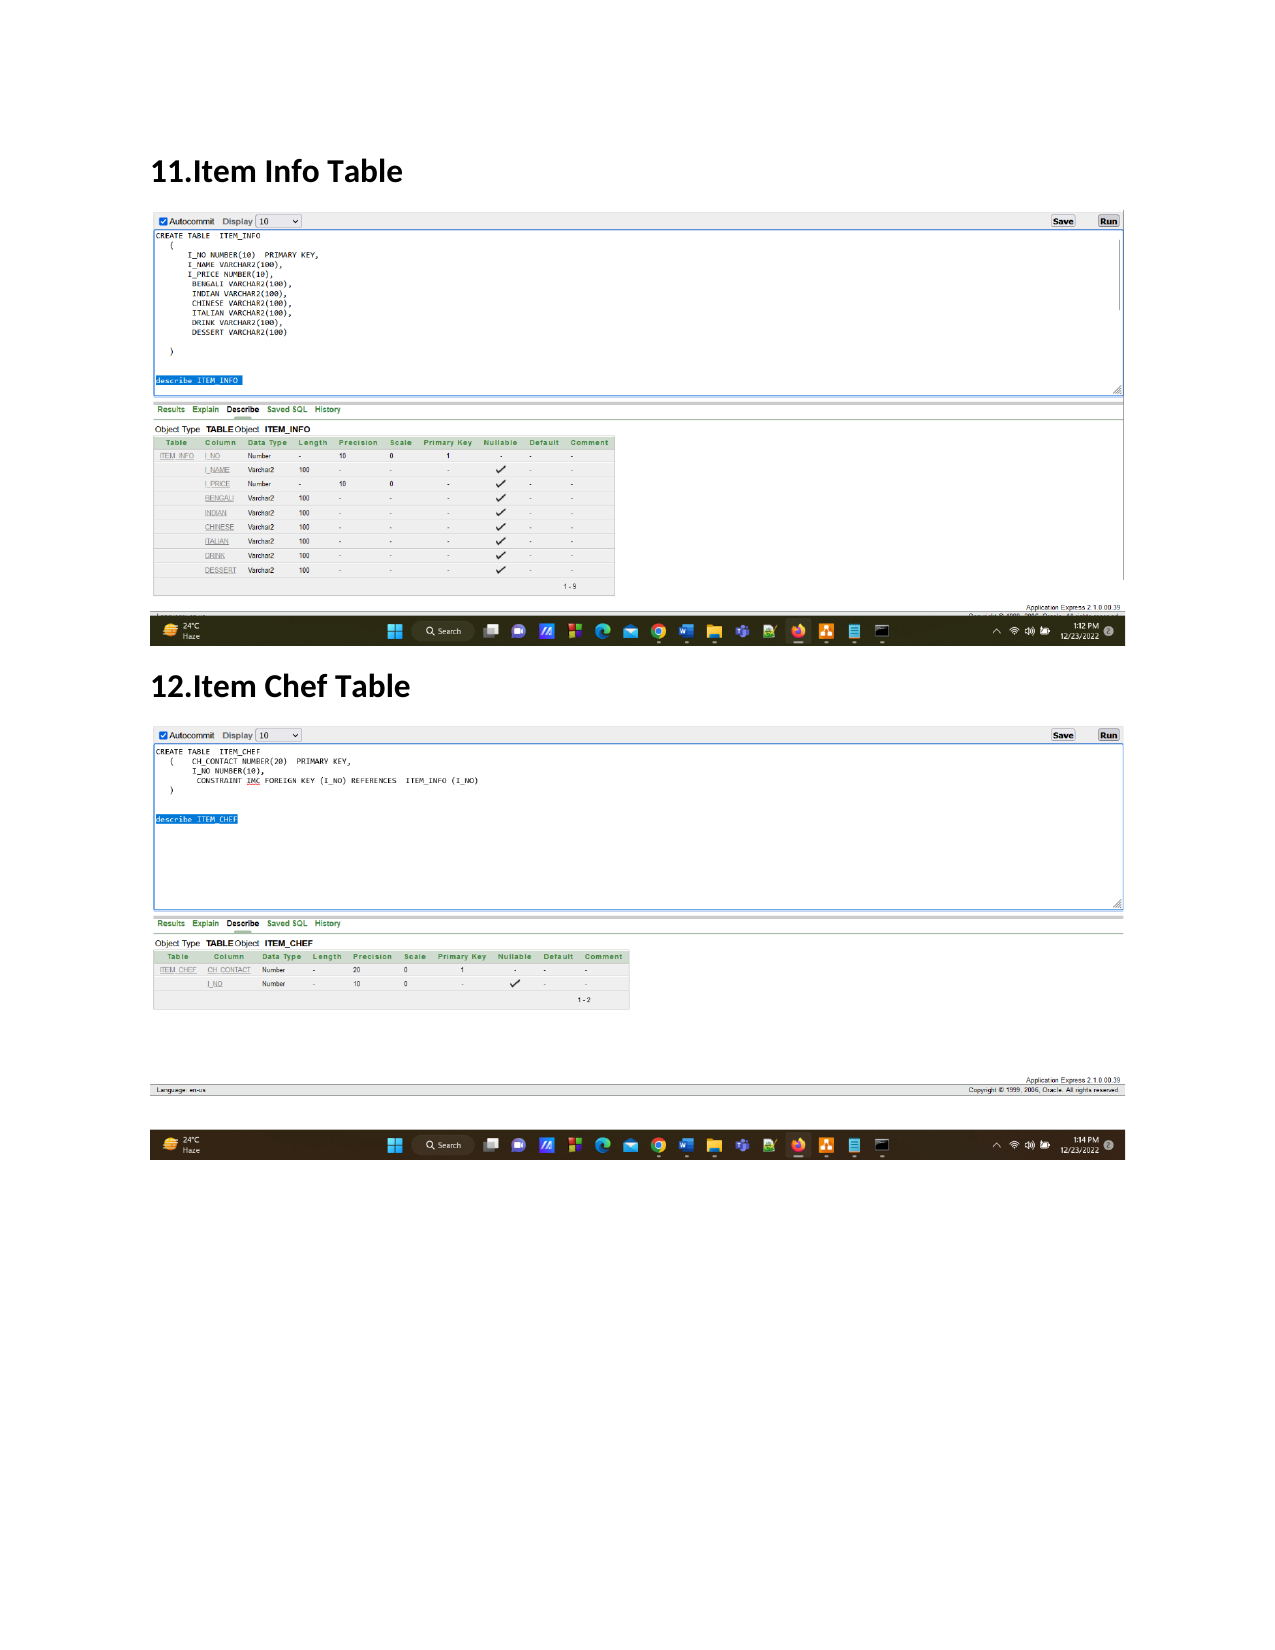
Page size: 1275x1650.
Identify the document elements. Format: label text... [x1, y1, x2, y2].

picture [150, 725, 1125, 1160]
text 12.Item Chef Table [150, 665, 1125, 705]
picture [150, 210, 1125, 646]
text 11.Item Info Table [150, 150, 1125, 191]
